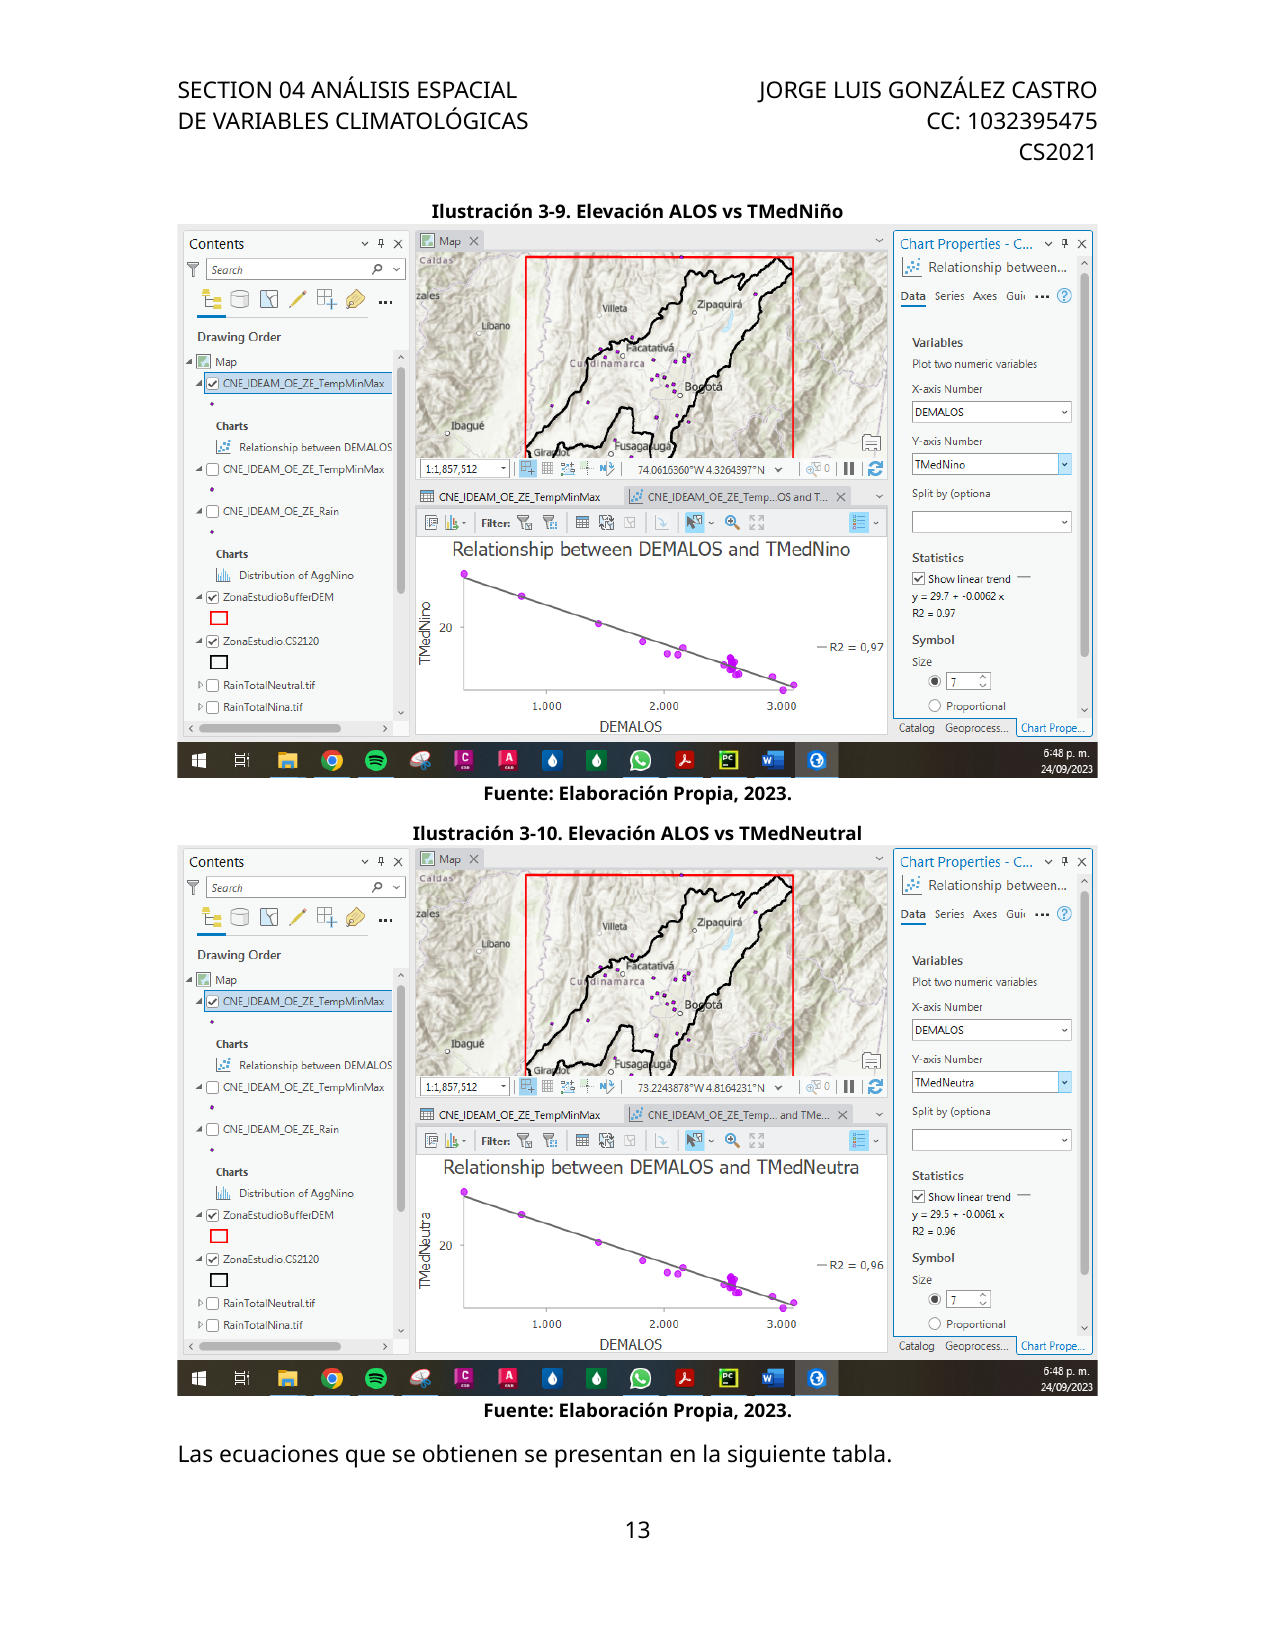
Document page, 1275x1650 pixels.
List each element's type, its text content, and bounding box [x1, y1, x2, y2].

text Fuente: Elaboración Propia, 2023. [177, 1398, 1098, 1423]
text Las ecuaciones que se obtienen se presentan en la siguiente tabla. [177, 1438, 1098, 1469]
picture [177, 224, 1098, 778]
text Fuente: Elaboración Propia, 2023. [177, 780, 1098, 805]
picture [177, 845, 1098, 1396]
